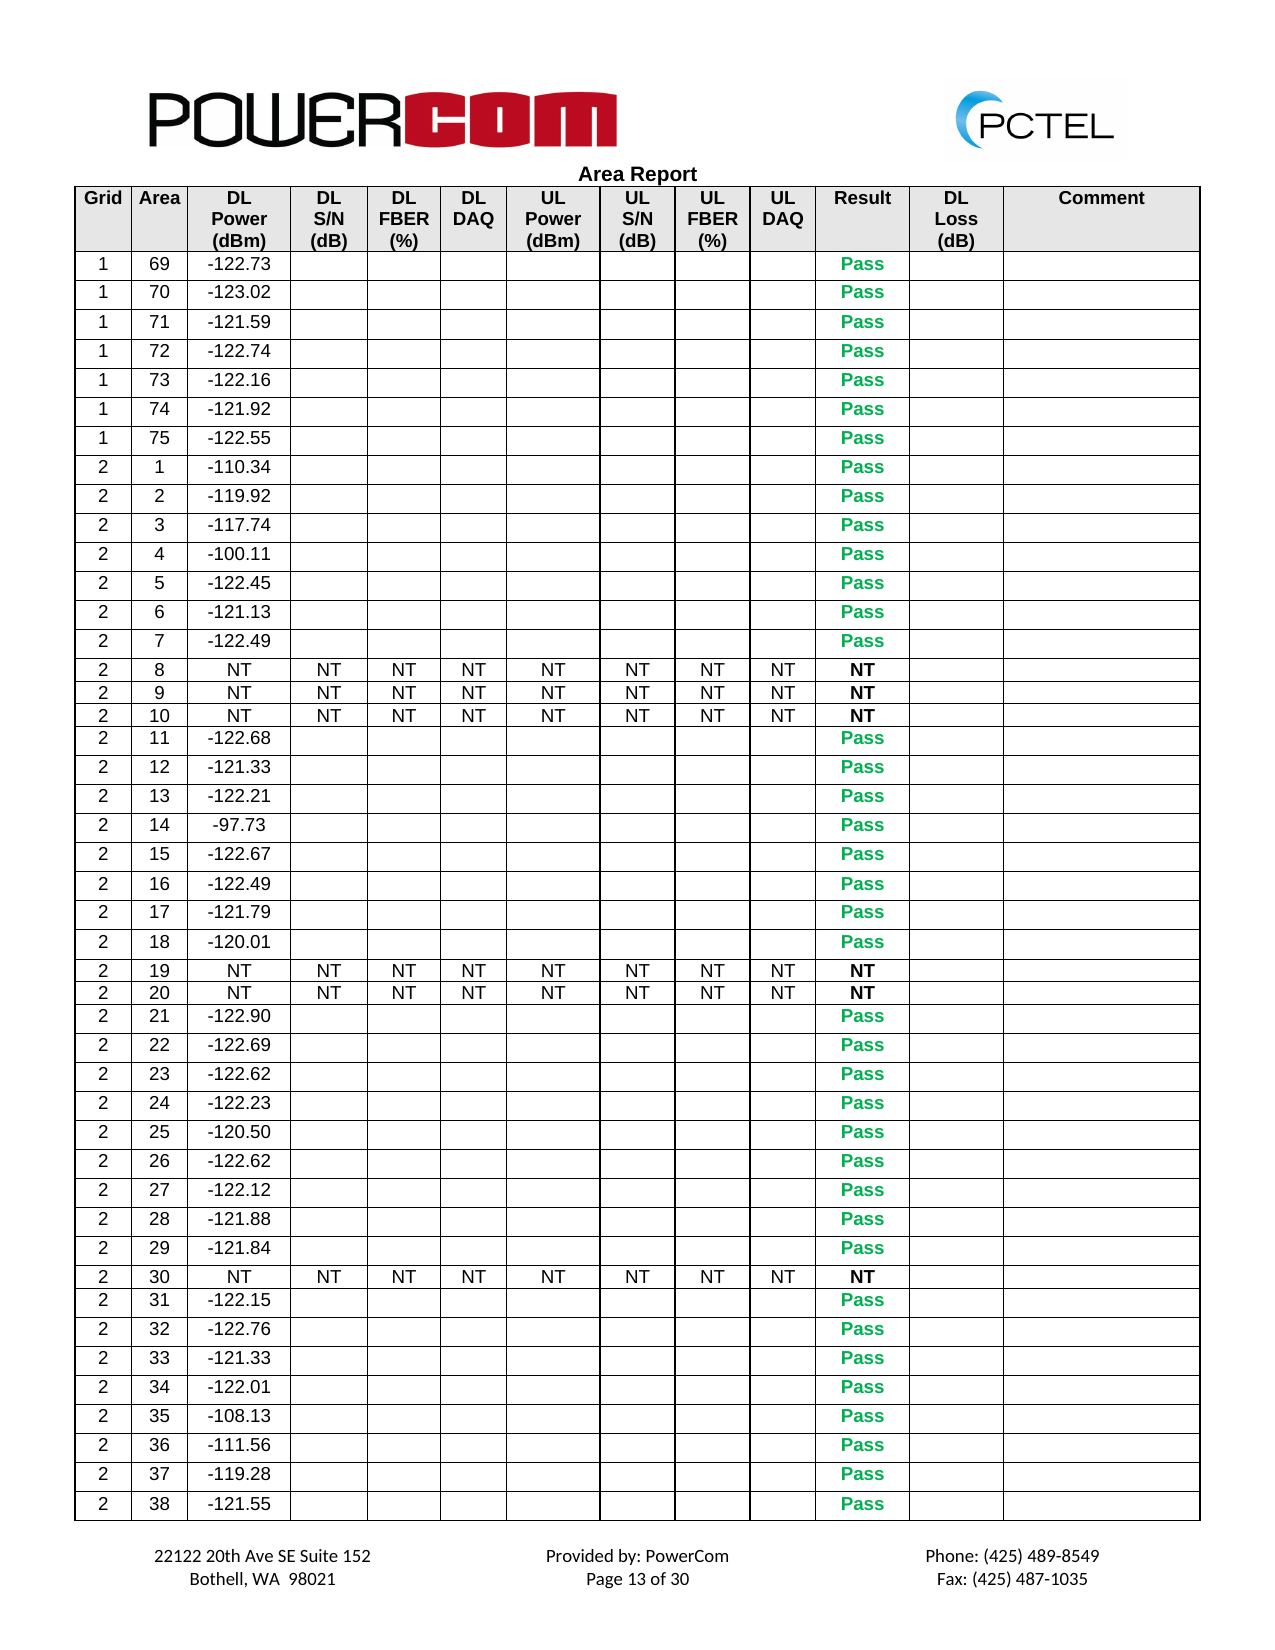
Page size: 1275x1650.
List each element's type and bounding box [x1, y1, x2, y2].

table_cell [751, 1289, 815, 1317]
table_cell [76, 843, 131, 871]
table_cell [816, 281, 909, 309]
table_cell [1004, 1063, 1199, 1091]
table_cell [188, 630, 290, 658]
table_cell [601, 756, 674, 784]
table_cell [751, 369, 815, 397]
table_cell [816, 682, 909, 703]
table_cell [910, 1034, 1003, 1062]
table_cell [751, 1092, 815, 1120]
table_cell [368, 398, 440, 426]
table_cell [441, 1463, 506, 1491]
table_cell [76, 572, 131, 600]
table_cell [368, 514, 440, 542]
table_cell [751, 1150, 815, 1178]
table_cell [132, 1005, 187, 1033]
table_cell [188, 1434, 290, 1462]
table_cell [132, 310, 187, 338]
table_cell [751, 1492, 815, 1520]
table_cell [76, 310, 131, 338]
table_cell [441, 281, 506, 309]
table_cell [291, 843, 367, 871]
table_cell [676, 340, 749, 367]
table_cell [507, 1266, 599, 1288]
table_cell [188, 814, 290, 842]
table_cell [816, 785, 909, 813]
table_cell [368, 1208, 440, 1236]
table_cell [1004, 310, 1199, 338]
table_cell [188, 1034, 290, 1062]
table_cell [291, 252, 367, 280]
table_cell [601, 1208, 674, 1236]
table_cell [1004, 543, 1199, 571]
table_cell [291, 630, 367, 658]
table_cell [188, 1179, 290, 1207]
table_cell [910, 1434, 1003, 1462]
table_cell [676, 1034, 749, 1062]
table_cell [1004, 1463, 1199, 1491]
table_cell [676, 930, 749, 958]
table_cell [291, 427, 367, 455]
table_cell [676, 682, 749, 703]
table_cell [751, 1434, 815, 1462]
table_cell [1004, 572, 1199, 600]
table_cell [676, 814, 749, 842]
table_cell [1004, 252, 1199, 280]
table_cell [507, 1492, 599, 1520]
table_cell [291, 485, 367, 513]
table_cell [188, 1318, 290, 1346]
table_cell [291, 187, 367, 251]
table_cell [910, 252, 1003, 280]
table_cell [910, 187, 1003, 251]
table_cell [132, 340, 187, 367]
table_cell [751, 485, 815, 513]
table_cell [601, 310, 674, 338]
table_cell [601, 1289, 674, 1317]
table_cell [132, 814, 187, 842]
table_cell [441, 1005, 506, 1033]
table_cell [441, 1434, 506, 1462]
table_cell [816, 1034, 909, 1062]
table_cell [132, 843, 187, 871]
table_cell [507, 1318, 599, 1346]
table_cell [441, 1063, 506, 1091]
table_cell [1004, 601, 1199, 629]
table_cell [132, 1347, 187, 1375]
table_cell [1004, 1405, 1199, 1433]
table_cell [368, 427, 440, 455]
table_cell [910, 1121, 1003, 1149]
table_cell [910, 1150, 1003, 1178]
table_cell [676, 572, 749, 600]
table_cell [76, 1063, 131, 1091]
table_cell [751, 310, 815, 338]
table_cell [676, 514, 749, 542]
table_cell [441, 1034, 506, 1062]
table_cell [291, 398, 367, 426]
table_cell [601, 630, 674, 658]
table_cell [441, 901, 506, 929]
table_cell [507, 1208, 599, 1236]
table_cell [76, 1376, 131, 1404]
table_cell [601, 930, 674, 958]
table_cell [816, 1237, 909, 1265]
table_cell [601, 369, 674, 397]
picture [148, 91, 617, 148]
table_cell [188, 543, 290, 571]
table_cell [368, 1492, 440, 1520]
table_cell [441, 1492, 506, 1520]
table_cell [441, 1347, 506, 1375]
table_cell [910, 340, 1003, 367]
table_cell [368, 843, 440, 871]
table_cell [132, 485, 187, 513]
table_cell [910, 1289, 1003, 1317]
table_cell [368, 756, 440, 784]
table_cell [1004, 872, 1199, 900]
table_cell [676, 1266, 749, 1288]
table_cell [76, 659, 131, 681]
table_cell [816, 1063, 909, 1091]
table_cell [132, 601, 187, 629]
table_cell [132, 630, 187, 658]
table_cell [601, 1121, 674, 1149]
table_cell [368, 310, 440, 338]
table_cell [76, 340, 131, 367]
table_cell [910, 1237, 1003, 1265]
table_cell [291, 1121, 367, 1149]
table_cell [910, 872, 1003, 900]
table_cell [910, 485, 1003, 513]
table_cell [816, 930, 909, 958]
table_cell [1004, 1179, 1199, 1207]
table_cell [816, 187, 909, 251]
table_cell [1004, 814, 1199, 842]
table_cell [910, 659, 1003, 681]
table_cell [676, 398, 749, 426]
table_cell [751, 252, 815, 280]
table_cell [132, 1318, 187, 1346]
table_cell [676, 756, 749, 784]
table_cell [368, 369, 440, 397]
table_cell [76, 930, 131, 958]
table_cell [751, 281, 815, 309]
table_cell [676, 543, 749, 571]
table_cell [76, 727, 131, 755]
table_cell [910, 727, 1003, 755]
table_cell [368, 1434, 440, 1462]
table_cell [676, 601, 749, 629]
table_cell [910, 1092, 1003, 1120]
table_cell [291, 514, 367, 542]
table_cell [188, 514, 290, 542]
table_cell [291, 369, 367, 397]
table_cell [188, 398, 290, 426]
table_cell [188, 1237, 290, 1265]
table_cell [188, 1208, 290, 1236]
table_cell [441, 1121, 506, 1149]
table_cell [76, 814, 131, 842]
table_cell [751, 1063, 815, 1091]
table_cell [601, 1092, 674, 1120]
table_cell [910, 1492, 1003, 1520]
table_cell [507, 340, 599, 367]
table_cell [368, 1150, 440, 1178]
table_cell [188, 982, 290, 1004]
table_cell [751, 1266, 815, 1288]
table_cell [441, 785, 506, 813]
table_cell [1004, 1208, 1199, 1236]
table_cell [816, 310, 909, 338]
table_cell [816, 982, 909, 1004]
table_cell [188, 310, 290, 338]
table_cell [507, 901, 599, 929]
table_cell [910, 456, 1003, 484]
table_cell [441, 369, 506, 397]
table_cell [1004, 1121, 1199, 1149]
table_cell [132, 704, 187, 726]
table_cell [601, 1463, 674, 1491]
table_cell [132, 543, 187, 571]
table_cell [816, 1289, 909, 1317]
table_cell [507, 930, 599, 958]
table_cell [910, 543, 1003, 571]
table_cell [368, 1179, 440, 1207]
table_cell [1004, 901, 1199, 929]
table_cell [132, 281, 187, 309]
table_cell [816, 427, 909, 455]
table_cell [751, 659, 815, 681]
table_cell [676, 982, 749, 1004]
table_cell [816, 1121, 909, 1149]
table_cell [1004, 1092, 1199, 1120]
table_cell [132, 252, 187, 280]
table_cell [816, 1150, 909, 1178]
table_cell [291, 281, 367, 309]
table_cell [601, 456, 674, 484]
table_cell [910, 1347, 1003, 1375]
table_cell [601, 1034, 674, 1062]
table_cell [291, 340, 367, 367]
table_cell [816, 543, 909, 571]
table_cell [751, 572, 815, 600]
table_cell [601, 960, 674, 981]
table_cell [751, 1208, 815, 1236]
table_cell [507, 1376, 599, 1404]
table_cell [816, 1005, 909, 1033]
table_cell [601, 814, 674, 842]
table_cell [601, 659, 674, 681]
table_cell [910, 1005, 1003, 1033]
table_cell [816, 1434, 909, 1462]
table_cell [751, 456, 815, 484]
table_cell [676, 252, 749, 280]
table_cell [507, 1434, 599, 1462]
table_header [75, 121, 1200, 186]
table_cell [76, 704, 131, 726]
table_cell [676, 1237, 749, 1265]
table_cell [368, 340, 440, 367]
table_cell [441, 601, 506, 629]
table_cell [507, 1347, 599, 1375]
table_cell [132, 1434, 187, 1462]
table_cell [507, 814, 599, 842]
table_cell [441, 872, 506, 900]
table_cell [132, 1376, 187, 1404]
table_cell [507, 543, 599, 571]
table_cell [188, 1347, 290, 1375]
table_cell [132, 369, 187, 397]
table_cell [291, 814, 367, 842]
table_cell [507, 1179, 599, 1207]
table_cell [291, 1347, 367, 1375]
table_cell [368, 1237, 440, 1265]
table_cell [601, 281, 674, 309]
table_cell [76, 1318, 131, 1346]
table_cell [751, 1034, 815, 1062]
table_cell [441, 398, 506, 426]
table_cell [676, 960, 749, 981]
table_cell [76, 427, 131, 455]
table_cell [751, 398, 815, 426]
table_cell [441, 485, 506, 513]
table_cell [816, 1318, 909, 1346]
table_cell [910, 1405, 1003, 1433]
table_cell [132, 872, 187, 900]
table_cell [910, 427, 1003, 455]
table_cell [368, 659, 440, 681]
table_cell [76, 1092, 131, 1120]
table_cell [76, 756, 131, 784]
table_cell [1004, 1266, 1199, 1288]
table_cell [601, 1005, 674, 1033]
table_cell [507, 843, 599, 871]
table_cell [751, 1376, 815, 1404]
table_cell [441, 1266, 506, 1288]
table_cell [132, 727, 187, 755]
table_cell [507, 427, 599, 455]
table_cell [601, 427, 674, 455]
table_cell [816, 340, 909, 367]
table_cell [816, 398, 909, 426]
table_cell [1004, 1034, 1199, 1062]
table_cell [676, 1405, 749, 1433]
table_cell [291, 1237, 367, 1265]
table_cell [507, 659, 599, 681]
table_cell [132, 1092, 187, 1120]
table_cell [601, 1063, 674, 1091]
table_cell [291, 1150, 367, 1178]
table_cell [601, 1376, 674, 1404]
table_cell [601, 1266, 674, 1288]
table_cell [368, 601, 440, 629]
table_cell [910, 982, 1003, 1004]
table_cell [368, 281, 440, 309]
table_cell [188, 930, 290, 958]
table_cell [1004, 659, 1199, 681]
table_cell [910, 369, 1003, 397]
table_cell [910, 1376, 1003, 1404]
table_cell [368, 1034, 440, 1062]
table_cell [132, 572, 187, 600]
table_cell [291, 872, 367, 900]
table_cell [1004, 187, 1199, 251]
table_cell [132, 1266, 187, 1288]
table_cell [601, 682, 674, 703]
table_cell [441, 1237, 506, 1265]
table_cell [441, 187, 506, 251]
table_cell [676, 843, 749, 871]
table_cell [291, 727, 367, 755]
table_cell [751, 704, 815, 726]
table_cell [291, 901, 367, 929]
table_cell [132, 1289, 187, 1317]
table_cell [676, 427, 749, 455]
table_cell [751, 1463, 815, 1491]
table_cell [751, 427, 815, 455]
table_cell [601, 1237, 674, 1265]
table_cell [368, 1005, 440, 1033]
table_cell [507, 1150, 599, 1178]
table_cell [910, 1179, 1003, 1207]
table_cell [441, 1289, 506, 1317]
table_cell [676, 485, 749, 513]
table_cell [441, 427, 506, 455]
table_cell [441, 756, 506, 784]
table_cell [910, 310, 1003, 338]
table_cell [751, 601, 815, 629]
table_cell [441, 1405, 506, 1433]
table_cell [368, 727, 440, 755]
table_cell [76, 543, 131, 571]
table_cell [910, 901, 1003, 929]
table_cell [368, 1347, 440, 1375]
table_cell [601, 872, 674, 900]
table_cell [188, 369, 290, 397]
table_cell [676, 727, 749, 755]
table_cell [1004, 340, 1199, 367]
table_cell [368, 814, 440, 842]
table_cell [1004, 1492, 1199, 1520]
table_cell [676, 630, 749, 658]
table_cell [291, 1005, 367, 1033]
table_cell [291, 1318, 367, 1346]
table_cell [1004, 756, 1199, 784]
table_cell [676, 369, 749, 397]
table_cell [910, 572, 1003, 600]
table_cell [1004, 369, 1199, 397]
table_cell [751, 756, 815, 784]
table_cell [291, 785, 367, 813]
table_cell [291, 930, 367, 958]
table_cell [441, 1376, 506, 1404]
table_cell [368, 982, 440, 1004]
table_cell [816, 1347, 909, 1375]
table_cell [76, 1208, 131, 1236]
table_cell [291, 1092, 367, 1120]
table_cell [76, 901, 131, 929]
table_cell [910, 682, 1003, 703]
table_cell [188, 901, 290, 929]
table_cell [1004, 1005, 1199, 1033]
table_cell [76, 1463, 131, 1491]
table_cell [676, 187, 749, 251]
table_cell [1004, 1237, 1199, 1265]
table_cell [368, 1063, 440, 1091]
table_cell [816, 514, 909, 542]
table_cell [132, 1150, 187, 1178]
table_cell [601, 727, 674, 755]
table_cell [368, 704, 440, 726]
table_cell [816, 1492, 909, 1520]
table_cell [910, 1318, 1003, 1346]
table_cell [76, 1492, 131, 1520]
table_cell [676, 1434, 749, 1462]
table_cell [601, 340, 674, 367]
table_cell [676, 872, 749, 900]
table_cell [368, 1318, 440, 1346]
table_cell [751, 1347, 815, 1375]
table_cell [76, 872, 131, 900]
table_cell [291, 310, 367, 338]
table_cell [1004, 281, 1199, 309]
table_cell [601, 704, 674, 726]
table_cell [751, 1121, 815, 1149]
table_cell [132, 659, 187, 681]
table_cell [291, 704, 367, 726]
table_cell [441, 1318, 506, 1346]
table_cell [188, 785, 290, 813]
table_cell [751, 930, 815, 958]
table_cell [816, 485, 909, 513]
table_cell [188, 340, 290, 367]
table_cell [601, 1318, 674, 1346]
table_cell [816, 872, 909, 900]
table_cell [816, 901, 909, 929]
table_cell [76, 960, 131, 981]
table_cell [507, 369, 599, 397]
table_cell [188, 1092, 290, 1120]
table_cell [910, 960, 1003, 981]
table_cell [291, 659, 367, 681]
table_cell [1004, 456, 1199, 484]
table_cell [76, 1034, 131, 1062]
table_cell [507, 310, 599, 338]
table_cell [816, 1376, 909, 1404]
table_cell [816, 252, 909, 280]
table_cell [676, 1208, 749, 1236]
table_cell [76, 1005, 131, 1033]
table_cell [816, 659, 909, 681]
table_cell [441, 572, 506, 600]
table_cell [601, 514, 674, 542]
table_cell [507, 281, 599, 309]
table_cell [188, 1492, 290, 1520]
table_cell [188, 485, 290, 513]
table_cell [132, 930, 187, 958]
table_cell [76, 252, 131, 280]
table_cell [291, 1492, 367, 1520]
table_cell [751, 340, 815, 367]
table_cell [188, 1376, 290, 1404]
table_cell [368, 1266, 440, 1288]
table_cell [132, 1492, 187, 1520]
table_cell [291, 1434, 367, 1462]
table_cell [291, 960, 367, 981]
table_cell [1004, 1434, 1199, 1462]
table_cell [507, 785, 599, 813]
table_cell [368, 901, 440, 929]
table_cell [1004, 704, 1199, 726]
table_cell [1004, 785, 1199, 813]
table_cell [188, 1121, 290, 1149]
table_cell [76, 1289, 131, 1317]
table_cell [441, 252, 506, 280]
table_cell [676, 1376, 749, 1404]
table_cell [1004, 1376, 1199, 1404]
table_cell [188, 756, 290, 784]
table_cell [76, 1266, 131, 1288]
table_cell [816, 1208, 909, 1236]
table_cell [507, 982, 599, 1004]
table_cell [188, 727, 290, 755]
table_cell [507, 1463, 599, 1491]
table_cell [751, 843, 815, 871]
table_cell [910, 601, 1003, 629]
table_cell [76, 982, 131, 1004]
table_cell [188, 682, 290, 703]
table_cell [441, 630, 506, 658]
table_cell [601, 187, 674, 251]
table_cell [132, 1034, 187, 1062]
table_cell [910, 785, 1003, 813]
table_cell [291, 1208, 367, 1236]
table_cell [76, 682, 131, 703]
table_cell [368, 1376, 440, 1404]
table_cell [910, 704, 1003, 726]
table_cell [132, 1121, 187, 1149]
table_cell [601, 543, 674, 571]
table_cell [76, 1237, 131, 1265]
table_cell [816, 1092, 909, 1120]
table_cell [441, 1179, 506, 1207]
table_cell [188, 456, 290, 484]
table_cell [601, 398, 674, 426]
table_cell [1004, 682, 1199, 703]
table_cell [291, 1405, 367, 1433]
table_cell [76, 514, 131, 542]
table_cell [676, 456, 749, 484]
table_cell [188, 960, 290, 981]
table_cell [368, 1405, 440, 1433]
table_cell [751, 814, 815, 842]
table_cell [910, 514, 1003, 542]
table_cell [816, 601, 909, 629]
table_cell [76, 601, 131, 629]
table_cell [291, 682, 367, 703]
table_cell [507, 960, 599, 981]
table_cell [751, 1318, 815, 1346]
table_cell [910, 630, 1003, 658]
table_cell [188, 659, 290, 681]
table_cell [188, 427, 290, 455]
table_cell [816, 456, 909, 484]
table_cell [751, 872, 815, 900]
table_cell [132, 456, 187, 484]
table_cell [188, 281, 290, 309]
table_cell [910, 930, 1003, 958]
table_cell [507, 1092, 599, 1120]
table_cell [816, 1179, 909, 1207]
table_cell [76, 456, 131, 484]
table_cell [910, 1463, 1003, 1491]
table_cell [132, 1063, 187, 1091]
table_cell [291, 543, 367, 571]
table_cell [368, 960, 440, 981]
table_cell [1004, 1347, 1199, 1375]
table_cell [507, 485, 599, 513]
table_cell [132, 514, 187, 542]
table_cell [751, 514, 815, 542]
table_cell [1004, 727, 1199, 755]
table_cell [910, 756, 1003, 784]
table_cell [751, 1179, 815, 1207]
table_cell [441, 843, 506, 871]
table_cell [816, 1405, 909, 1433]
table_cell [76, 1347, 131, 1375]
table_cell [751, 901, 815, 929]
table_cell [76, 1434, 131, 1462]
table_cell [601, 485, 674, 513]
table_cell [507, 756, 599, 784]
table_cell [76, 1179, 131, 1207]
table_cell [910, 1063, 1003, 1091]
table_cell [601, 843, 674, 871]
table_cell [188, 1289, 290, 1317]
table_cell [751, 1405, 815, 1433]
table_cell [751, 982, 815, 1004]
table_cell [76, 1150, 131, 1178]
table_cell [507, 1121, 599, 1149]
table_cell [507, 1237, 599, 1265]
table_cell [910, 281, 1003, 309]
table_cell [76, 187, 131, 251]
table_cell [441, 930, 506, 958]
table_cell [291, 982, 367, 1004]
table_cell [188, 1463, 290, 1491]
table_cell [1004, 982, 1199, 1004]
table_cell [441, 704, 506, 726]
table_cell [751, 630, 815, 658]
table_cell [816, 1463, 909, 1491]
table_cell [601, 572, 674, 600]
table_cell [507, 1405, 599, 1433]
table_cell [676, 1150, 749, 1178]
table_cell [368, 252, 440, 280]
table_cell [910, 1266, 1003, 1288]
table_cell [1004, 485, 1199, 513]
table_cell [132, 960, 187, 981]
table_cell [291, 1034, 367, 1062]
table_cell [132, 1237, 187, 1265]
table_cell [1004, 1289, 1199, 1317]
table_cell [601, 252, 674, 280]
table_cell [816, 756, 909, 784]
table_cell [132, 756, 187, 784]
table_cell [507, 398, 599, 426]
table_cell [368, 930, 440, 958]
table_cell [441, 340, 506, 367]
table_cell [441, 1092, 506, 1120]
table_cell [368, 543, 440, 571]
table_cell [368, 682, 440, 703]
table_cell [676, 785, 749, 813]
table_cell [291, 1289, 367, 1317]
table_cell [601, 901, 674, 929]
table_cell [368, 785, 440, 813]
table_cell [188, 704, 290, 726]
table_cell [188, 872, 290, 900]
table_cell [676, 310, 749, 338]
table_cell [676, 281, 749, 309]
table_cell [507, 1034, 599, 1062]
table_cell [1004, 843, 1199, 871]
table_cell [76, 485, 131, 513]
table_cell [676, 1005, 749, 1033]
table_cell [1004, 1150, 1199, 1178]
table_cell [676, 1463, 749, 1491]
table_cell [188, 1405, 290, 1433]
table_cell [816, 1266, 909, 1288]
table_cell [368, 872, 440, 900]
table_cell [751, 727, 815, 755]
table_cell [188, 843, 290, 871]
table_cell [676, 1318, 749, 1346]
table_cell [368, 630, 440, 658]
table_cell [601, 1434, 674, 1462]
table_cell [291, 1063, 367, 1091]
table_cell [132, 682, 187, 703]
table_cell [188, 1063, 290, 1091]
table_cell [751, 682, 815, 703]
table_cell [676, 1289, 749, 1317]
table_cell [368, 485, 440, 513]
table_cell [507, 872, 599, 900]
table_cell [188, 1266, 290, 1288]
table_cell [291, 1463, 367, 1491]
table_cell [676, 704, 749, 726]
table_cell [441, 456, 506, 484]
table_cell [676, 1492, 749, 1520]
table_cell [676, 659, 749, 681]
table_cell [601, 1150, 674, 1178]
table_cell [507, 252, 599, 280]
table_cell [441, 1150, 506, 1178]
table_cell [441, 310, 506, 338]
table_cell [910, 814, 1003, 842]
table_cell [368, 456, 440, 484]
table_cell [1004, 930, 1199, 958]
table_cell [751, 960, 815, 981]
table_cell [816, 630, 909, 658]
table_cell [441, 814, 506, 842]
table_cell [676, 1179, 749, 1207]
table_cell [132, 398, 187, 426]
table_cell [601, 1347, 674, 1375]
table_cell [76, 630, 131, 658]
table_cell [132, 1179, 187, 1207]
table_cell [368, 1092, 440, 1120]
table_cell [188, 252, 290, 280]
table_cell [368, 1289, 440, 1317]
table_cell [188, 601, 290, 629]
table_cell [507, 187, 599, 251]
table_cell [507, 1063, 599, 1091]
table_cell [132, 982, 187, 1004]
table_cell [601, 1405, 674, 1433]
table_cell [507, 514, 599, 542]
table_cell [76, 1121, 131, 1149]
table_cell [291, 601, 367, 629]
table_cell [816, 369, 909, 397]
picture [942, 77, 1127, 162]
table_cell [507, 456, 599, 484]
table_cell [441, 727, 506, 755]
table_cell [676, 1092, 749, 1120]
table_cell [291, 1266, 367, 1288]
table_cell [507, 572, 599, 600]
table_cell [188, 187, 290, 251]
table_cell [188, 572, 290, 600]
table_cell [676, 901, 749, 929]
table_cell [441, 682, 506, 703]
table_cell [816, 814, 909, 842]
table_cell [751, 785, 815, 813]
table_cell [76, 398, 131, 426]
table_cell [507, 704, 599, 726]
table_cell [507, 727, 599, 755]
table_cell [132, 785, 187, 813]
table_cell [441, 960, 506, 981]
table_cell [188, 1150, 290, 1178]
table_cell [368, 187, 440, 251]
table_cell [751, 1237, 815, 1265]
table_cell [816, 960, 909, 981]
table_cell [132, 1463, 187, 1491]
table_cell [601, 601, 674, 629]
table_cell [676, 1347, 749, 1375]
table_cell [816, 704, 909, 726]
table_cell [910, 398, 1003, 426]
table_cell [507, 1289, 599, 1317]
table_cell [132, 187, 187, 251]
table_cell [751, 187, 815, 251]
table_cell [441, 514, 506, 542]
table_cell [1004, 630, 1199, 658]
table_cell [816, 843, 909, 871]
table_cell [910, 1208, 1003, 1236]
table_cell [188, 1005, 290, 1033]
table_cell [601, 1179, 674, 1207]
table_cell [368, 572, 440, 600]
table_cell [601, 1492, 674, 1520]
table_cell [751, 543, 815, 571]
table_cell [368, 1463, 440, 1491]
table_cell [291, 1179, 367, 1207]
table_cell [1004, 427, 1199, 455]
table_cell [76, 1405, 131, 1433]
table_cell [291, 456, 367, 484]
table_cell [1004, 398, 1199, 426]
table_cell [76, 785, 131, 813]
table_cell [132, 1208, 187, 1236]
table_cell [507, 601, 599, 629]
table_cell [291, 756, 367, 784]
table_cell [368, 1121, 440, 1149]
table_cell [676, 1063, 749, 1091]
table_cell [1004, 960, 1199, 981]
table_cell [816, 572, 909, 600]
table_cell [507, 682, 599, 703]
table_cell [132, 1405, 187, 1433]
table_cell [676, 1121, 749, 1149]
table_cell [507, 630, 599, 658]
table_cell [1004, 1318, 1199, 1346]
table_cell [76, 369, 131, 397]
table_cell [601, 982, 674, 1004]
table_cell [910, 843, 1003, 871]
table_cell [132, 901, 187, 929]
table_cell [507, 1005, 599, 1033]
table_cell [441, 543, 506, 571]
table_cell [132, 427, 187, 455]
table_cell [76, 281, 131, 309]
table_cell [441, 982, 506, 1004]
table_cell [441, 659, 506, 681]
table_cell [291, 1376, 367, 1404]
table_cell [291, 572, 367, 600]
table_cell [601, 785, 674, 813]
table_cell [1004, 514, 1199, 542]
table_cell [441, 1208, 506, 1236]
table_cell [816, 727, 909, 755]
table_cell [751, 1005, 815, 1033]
